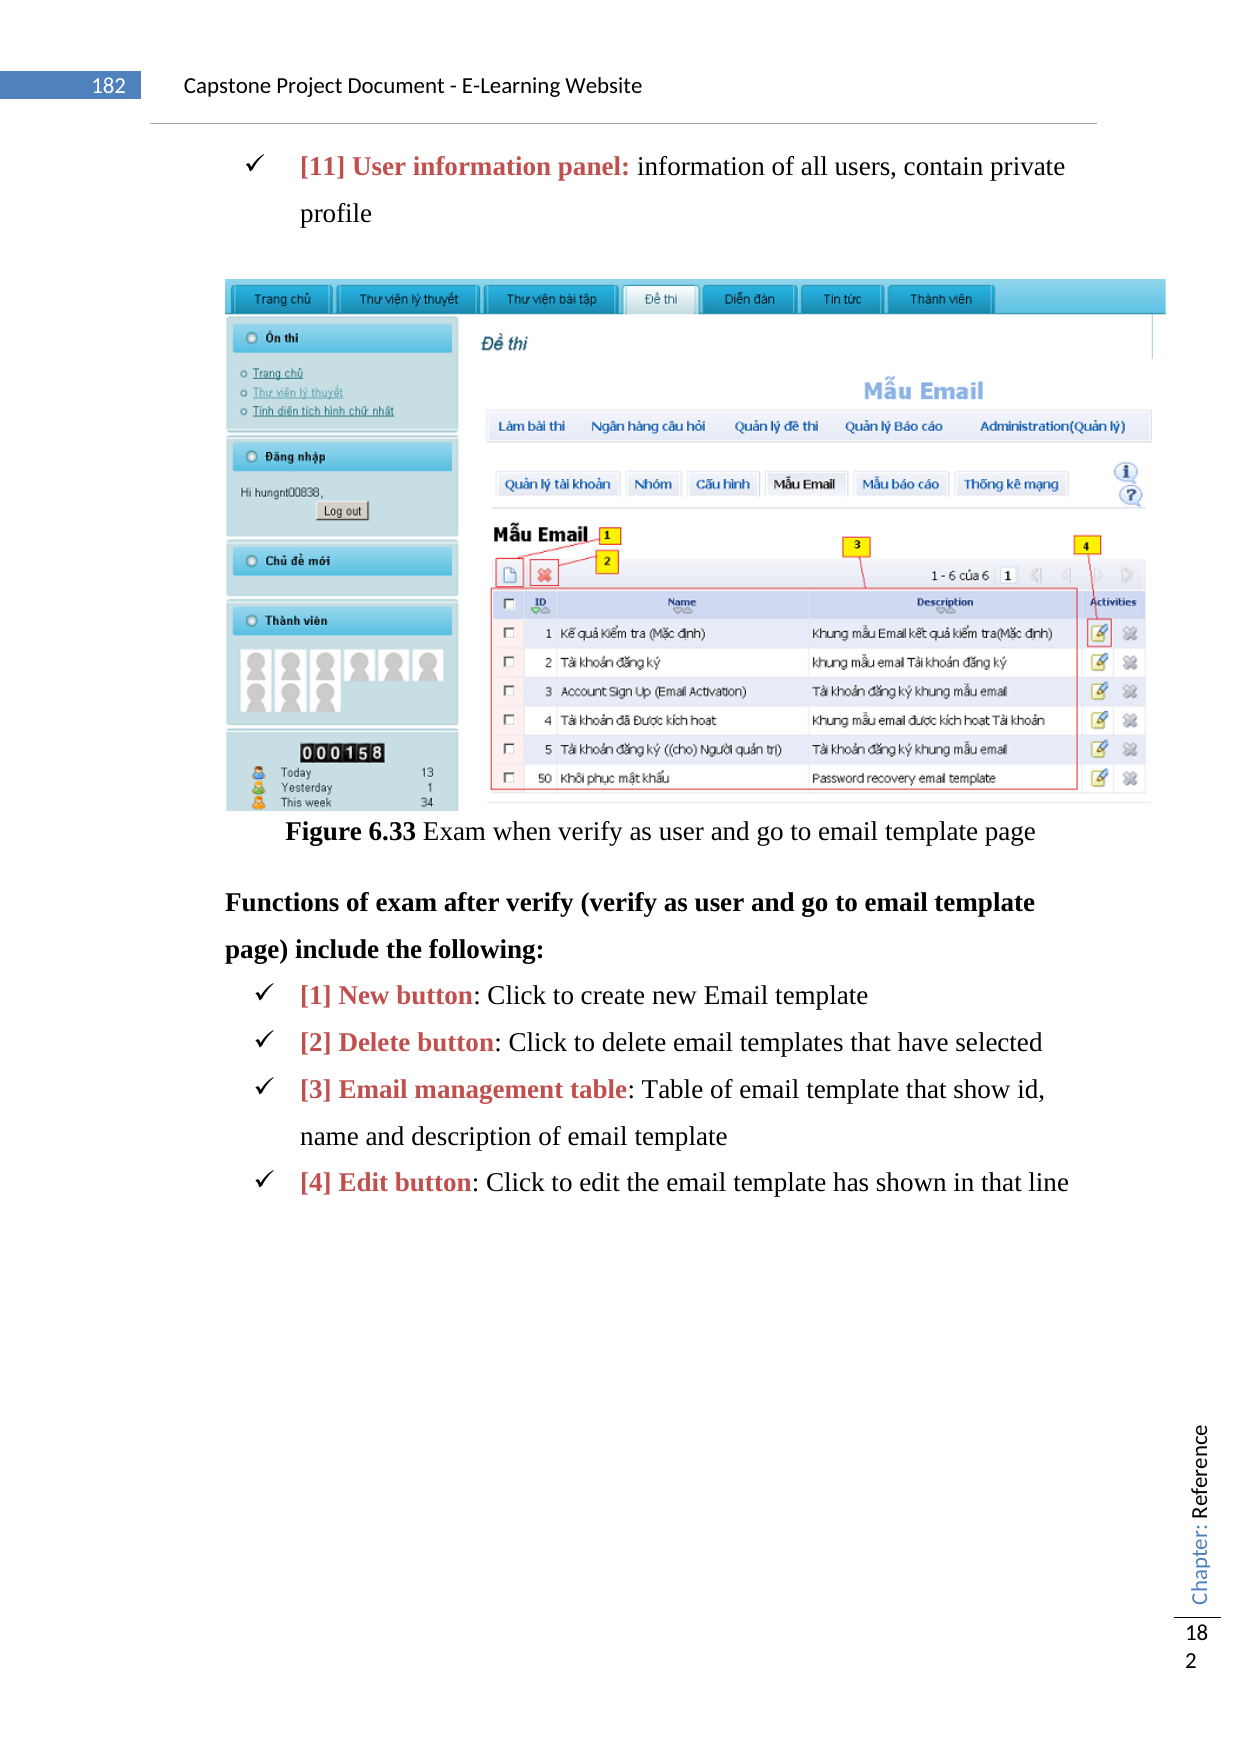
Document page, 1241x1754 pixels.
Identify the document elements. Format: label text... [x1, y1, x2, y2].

list Figure 6.33 Exam when verify as user and go to email template page [225, 814, 1097, 846]
list [11] User information panel: information of all users, contain private profile [244, 150, 1097, 228]
list [3] Email management table: Table of email template that show id, name and description of email template [253, 1073, 1097, 1151]
list Functions of exam after verify (verify as user and go to email template page) include the following: [225, 886, 1097, 964]
list [4] Edit button: Click to edit the email template has shown in that line [253, 1167, 1097, 1240]
list [1] New button: Click to create new Email template [253, 979, 1097, 1011]
picture [225, 279, 1166, 811]
list [2] Delete button: Click to delete email templates that have selected [253, 1026, 1097, 1057]
